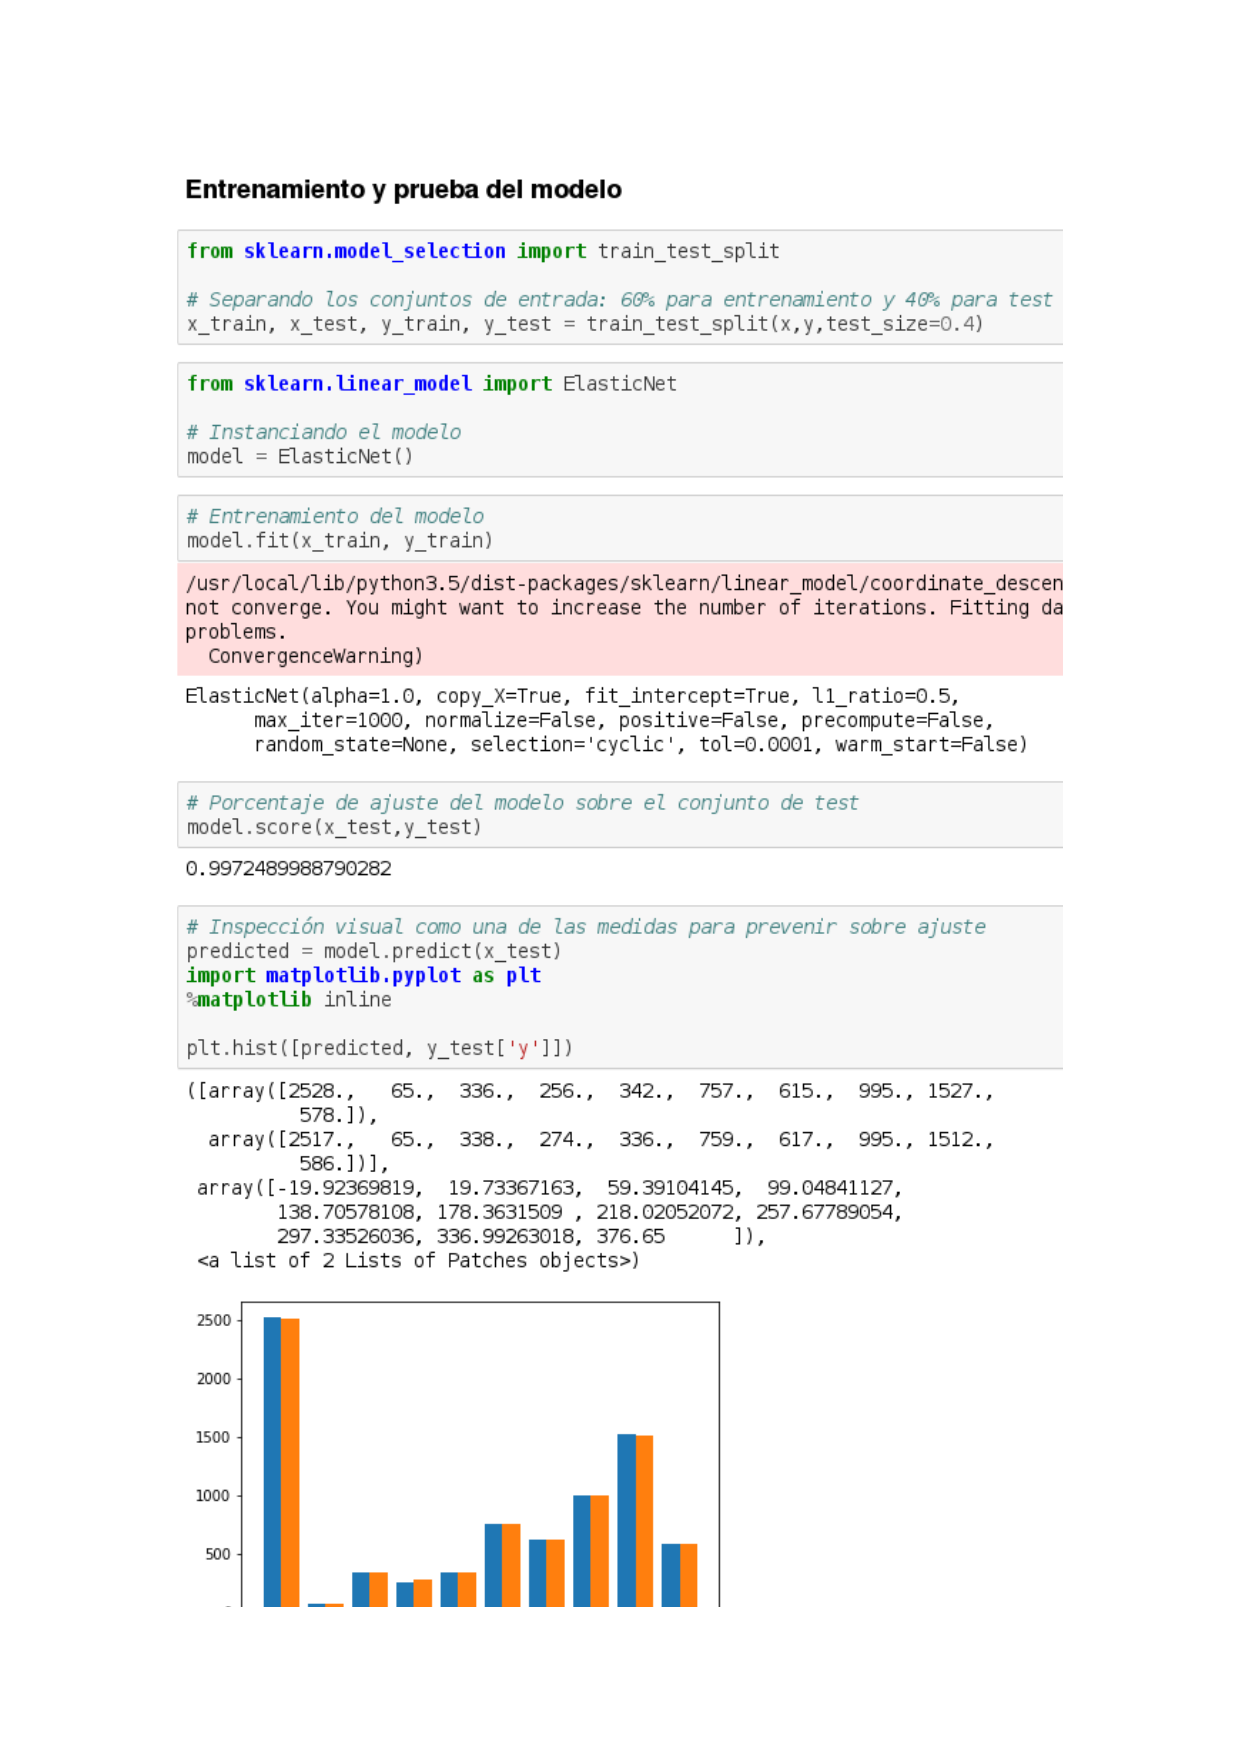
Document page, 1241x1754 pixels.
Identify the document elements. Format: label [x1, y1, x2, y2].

picture [177, 147, 1063, 1607]
